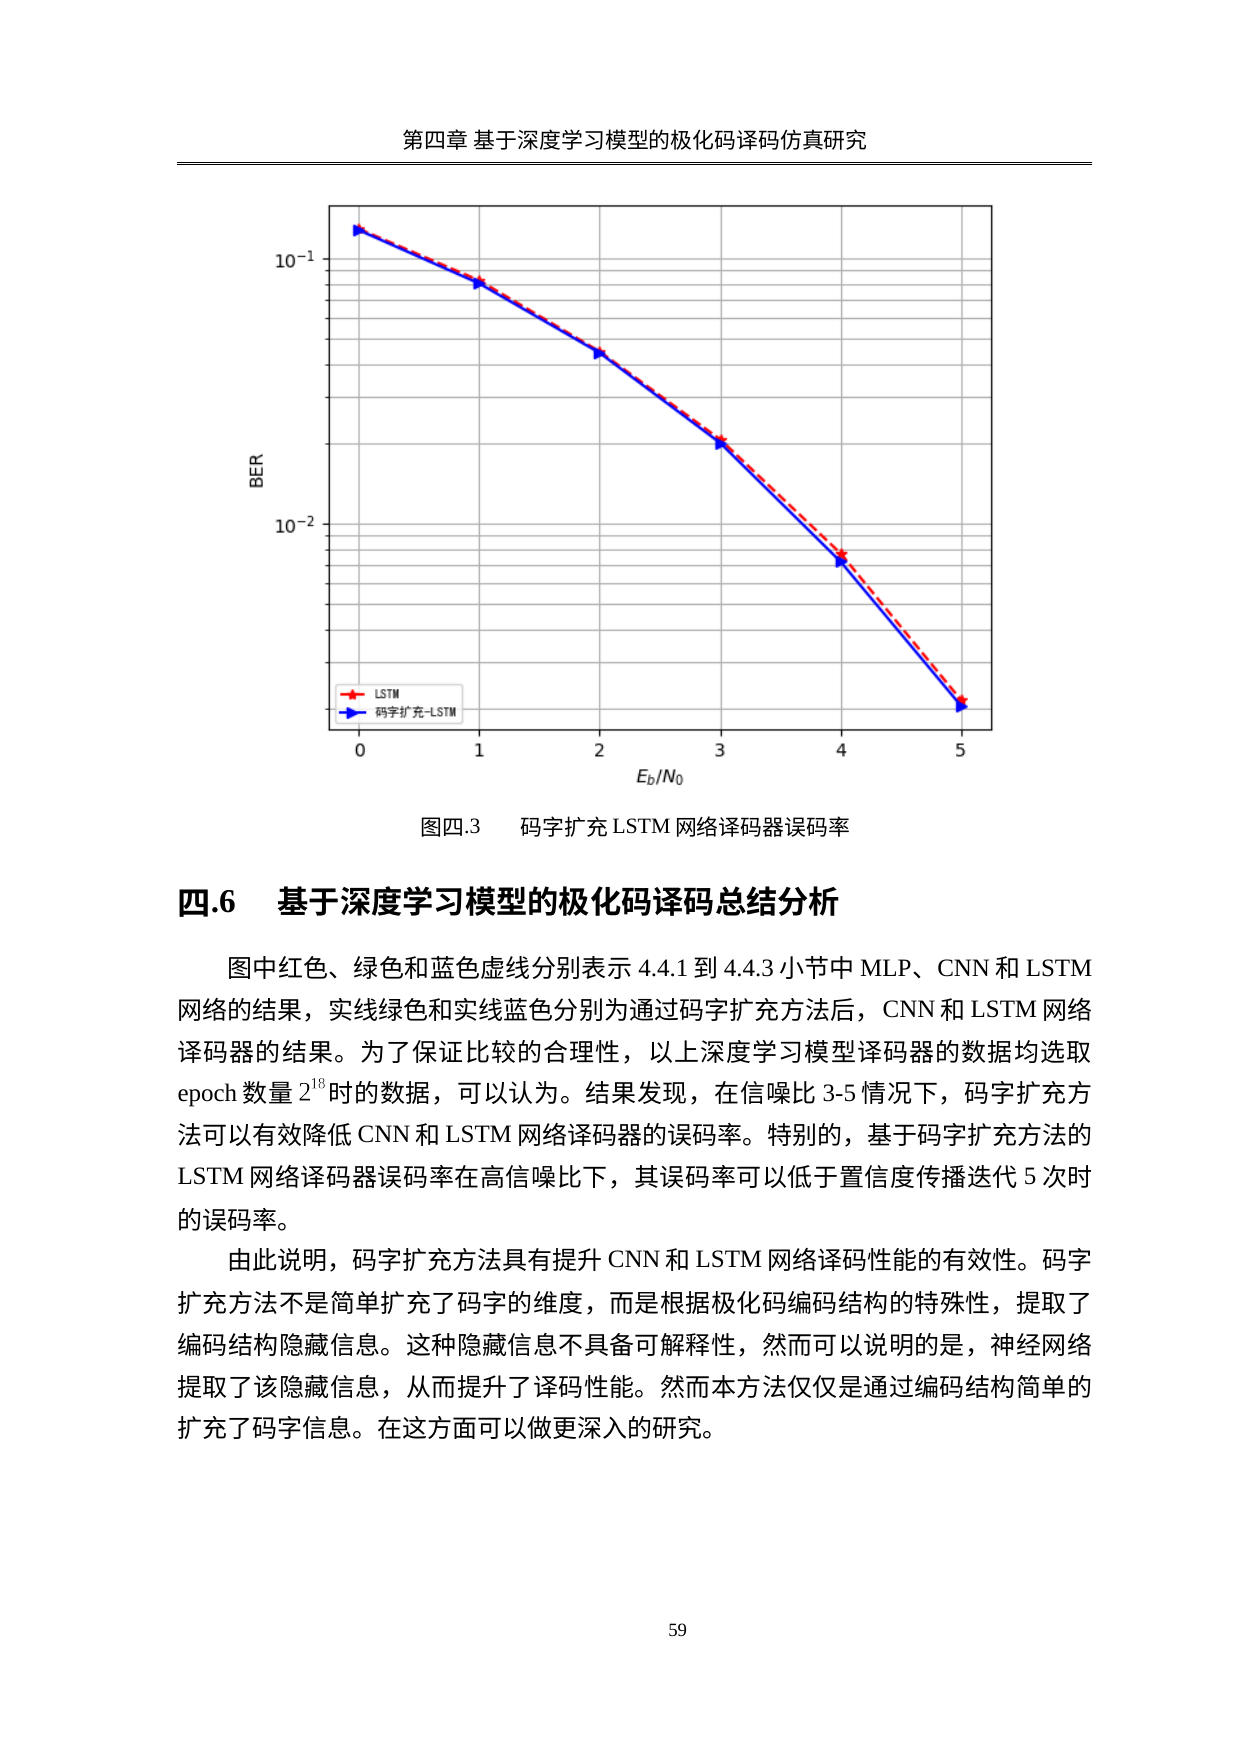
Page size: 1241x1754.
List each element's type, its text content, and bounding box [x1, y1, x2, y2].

text 图中红色、绿色和蓝色虚线分别表示4.4.1到4.4.3小节中MLP、CNN和LSTM网络的结果，实线绿色和实线蓝色分别为通过码字扩充方法后，CNN和LSTM网络译码器的结果。为了保证比较的合理性，以上深度学习模型译码器的数据均选取epoch数量时的数据，可以认为。结果发现，在信噪比3-5情况下，码字扩充方法可以有效降低CNN和LSTM网络译码器的误码率。特别的，基于码字扩充方法的LSTM网络译码器误码率在高信噪比下，其误码率可以低于置信度传播迭代5次时的误码率。 [177, 946, 1092, 1238]
text 由此说明，码字扩充方法具有提升CNN和LSTM网络译码性能的有效性。码字扩充方法不是简单扩充了码字的维度，而是根据极化码编码结构的特殊性，提取了编码结构隐藏信息。这种隐藏信息不具备可解释性，然而可以说明的是，神经网络提取了该隐藏信息，从而提升了译码性能。然而本方法仅仅是通过编码结构简单的扩充了码字信息。在这方面可以做更深入的研究。 [177, 1238, 1092, 1446]
picture [246, 177, 1074, 798]
subtitle 基于深度学习模型的极化码译码总结分析 [177, 879, 1092, 921]
text 码字扩充LSTM网络译码器误码率 [177, 810, 1092, 842]
